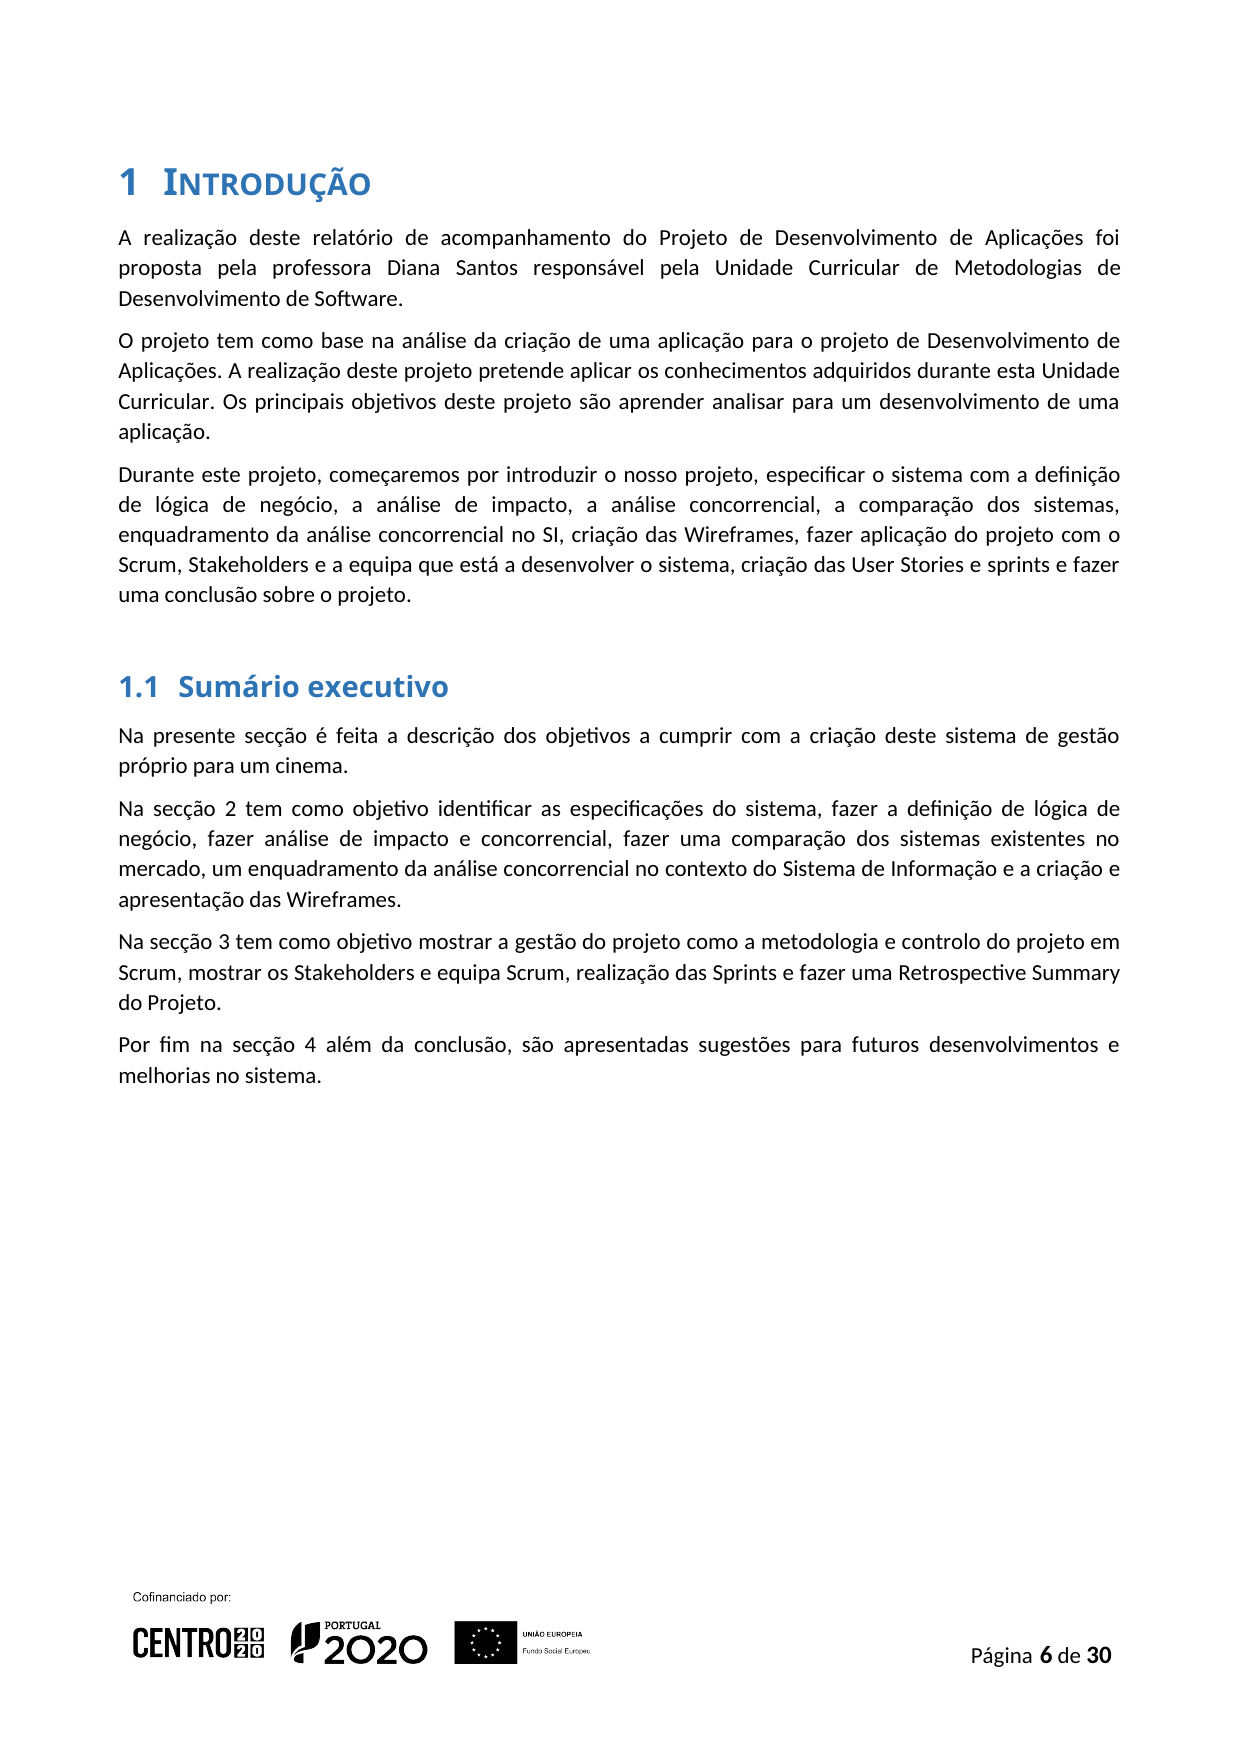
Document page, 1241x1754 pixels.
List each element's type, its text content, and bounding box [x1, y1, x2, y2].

text A realização deste relatório de acompanhamento do Projeto de Desenvolvimento de Aplicações foi proposta pela professora Diana Santos responsável pela Unidade Curricular de Metodologias de Desenvolvimento de Software. [118, 223, 1122, 312]
text Na presente secção é feita a descrição dos objetivos a cumprir com a criação deste sistema de gestão próprio para um cinema. [118, 721, 1122, 779]
picture [133, 1592, 590, 1664]
text Durante este projeto, começaremos por introduzir o nosso projeto, especificar o sistema com a definição de lógica de negócio, a análise de impacto, a análise concorrencial, a comparação dos sistemas, enquadramento da análise concorrencial no SI, criação das Wireframes, fazer aplicação do projeto com o Scrum, Stakeholders e a equipa que está a desenvolver o sistema, criação das User Stories e sprints e fazer uma conclusão sobre o projeto. [118, 460, 1122, 608]
text Na secção 3 tem como objetivo mostrar a gestão do projeto como a metodologia e controlo do projeto em Scrum, mostrar os Stakeholders e equipa Scrum, realização das Sprints e fazer uma Retrospective Summary do Projeto. [118, 927, 1122, 1016]
subtitle Introdução [118, 156, 1122, 207]
text Por fim na secção 4 além da conclusão, são apresentadas sugestões para futuros desenvolvimentos e melhorias no sistema. [118, 1031, 1122, 1089]
subtitle Sumário executivo [118, 666, 1122, 706]
text O projeto tem como base na análise da criação de uma aplicação para o projeto de Desenvolvimento de Aplicações. A realização deste projeto pretende aplicar os conhecimentos adquiridos durante esta Unidade Curricular. Os principais objetivos deste projeto são aprender analisar para um desenvolvimento de uma aplicação. [118, 326, 1122, 445]
text Na secção 2 tem como objetivo identificar as especificações do sistema, fazer a definição de lógica de negócio, fazer análise de impacto e concorrencial, fazer uma comparação dos sistemas existentes no mercado, um enquadramento da análise concorrencial no contexto do Sistema de Informação e a criação e apresentação das Wireframes. [118, 794, 1122, 913]
